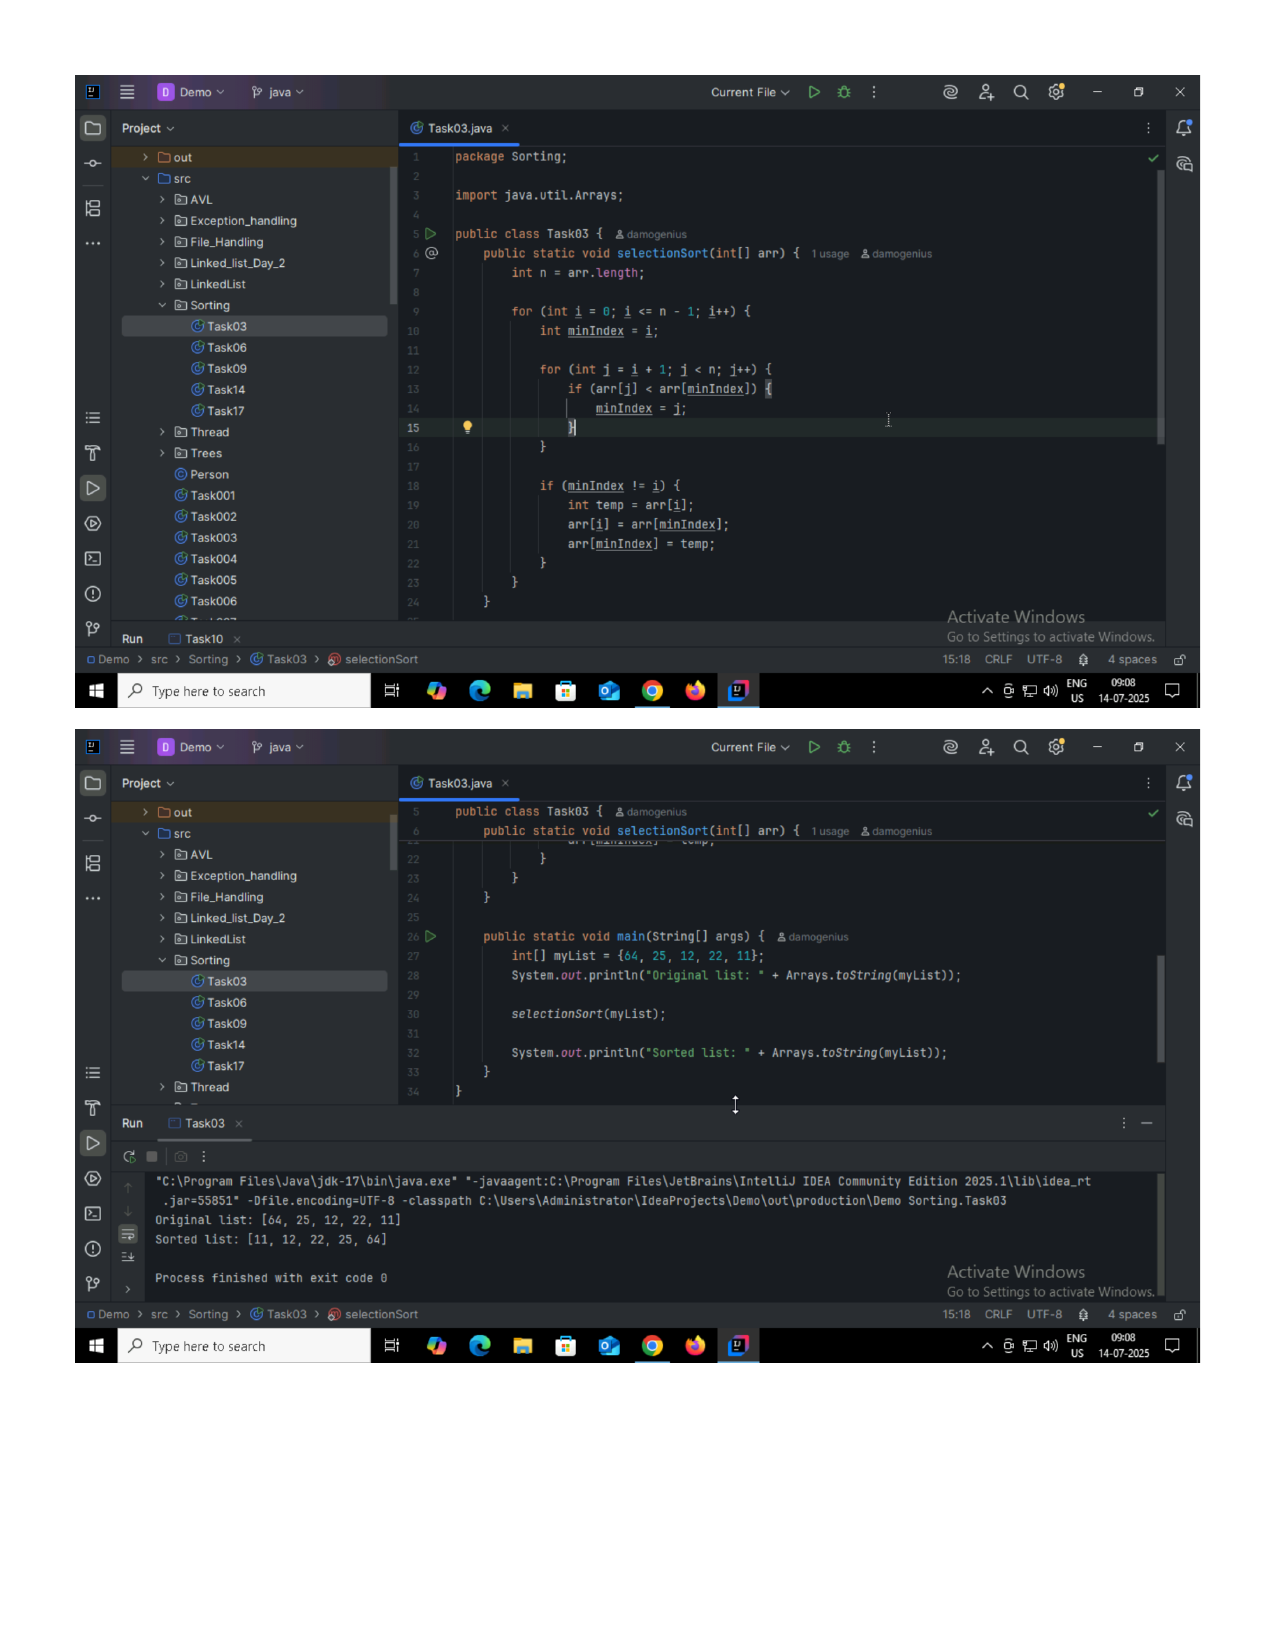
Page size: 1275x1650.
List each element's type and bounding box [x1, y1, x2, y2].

picture [75, 75, 1200, 708]
picture [75, 729, 1200, 1363]
